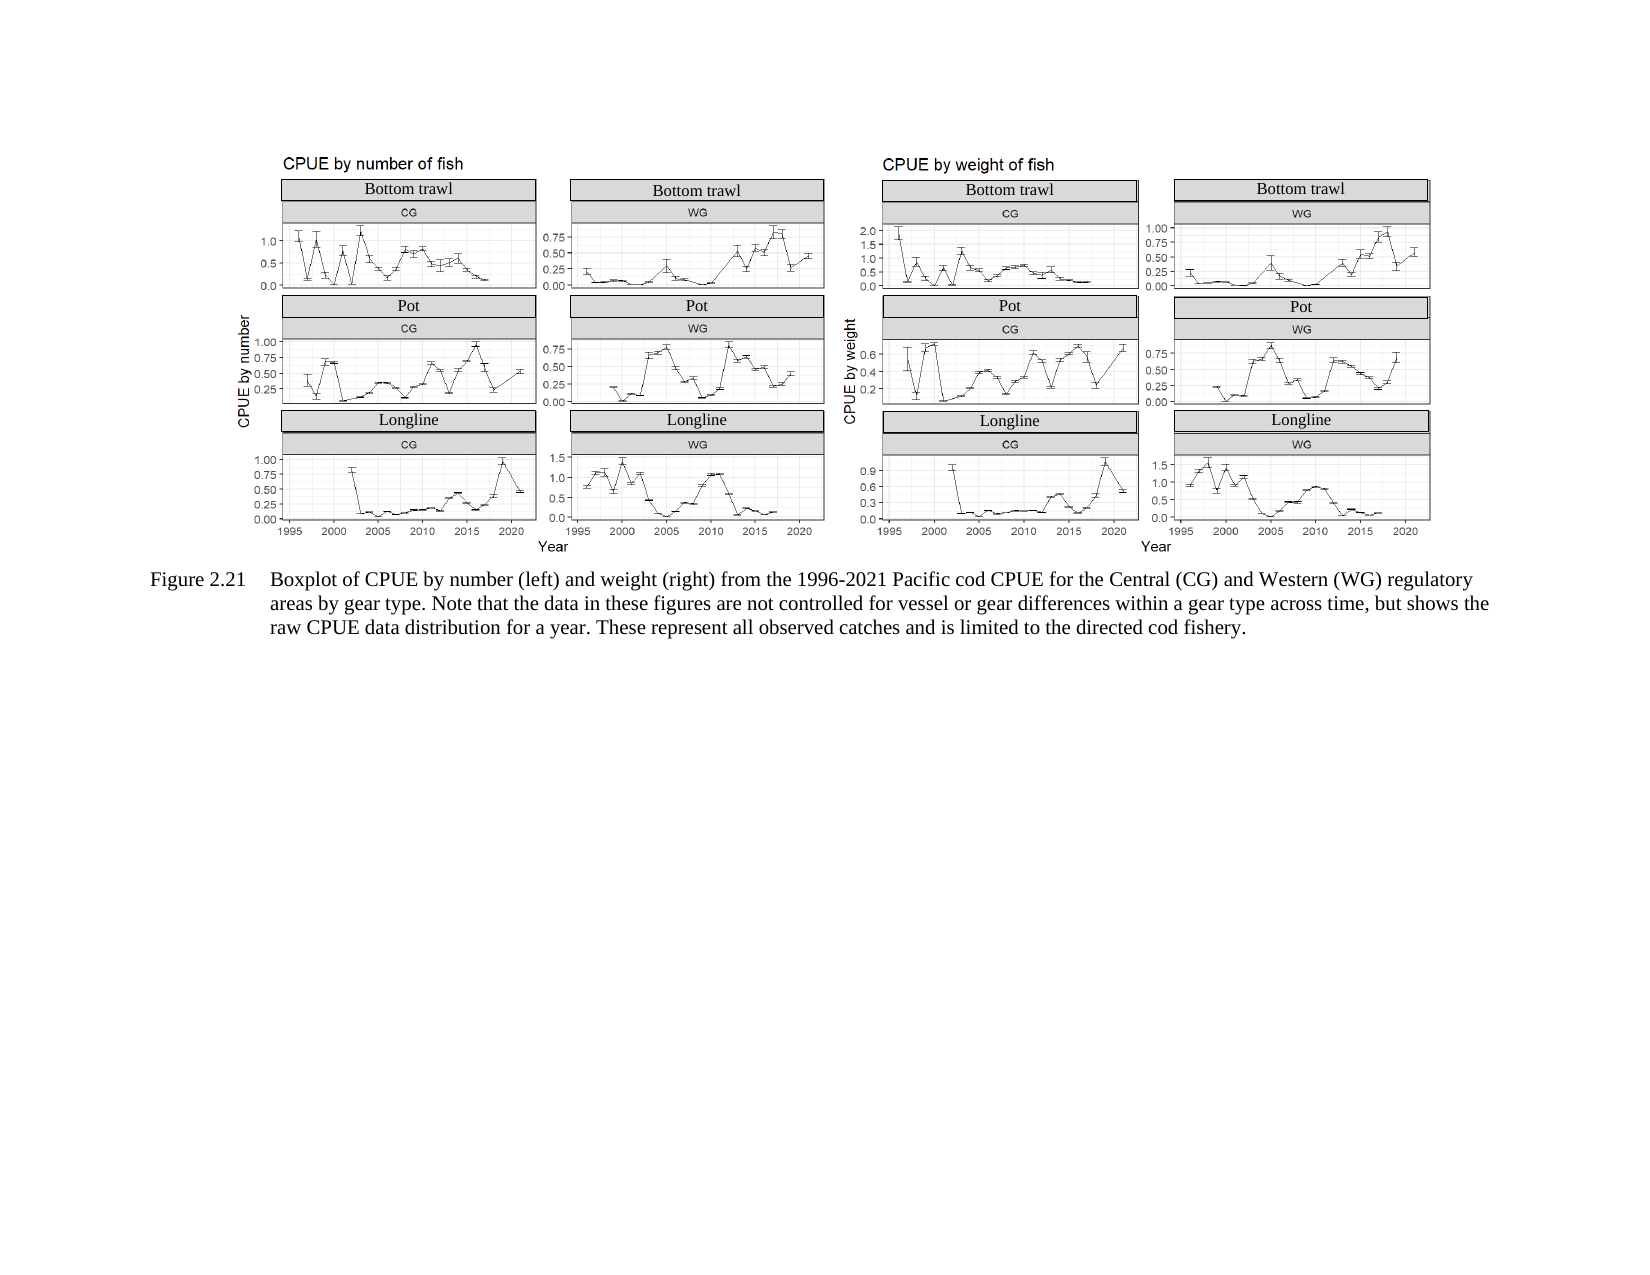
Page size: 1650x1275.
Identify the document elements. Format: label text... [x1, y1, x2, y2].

picture [230, 150, 831, 561]
picture [836, 150, 1437, 561]
